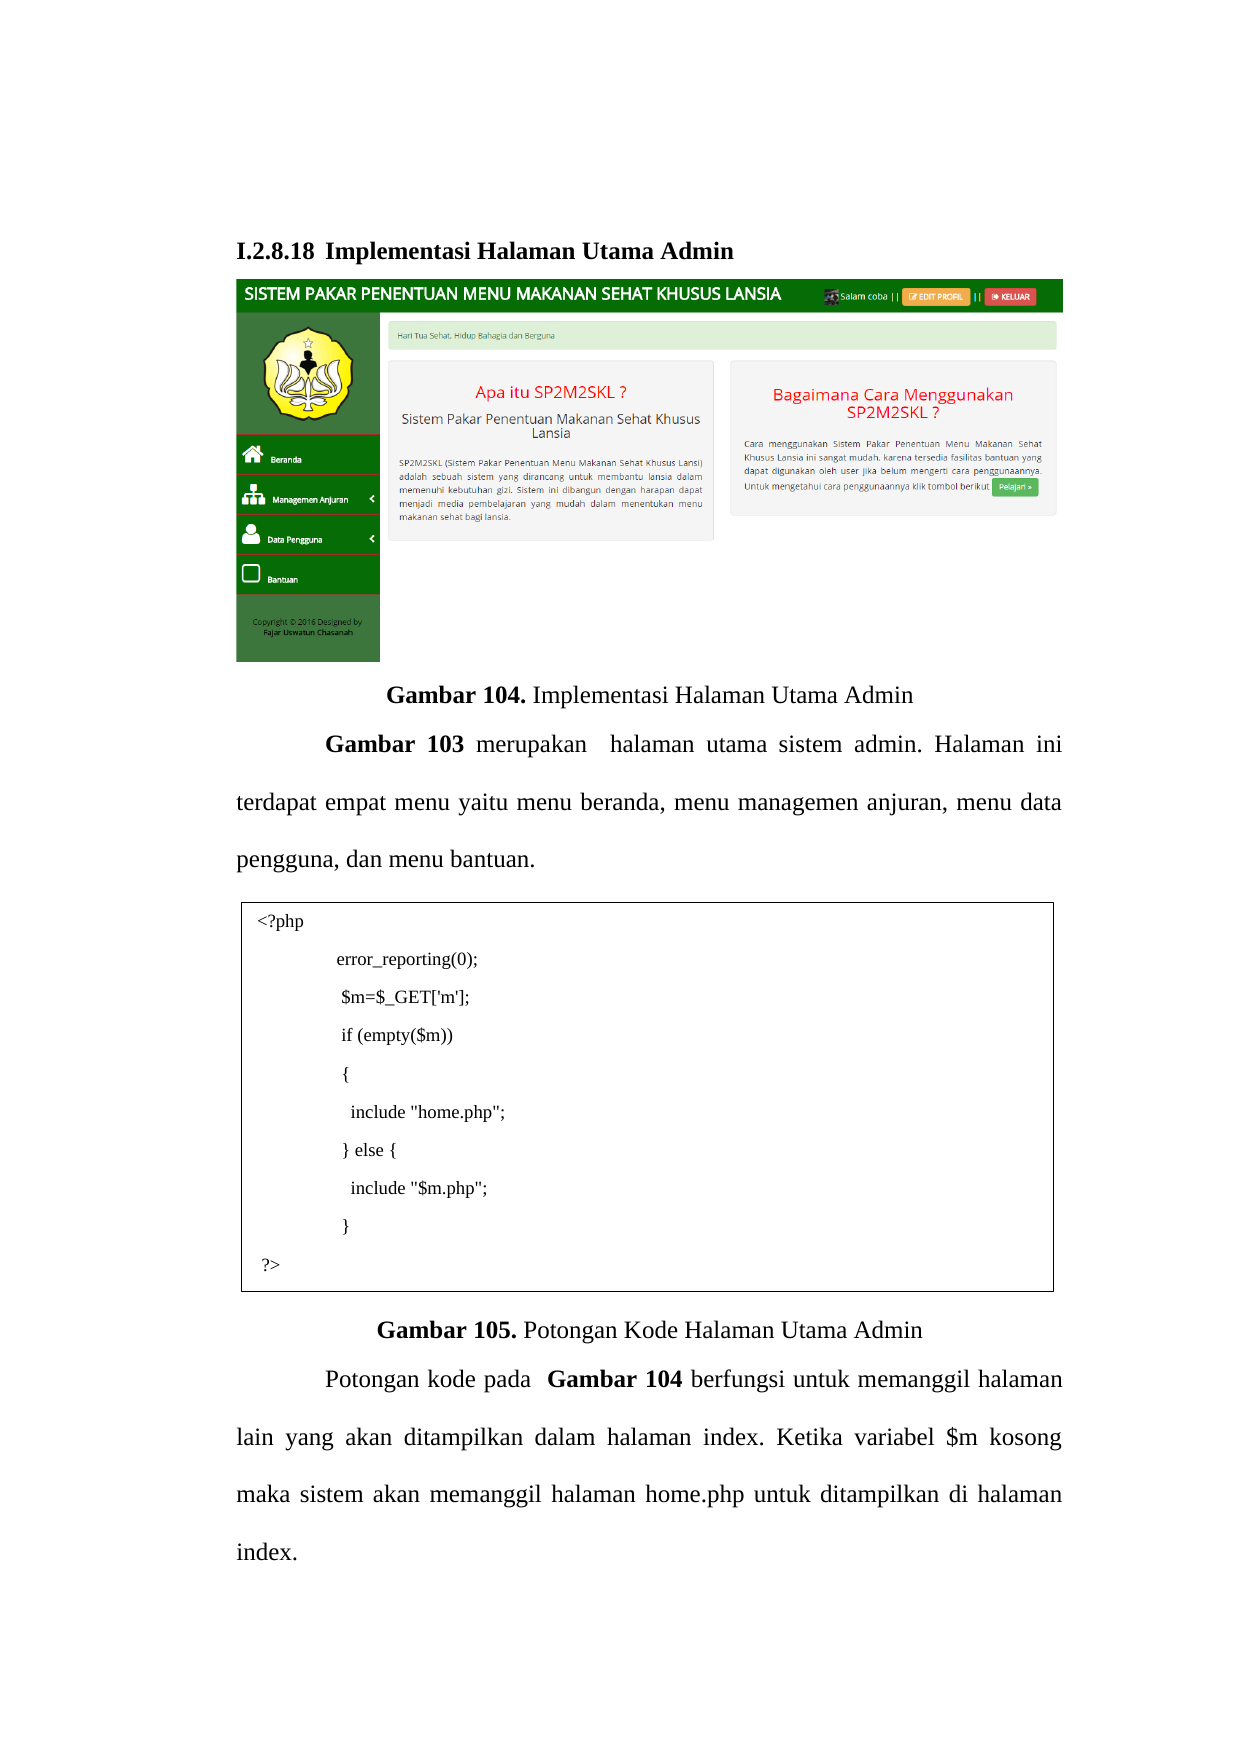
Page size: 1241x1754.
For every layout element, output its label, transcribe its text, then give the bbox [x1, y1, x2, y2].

text Gambar 103 merupakan halaman utama sistem admin. Halaman ini terdapat empat menu yaitu menu beranda, menu managemen anjuran, menu data pengguna, dan menu bantuan. [236, 729, 1063, 873]
subtitle Implementasi Halaman Utama Admin [236, 236, 1063, 265]
picture [236, 279, 1063, 662]
text Potongan kode pada Gambar 104 berfungsi untuk memanggil halaman lain yang akan ditampilkan dalam halaman index. Ketika variabel $m kosong maka sistem akan memanggil halaman home.php untuk ditampilkan di halaman index. [236, 1364, 1063, 1566]
